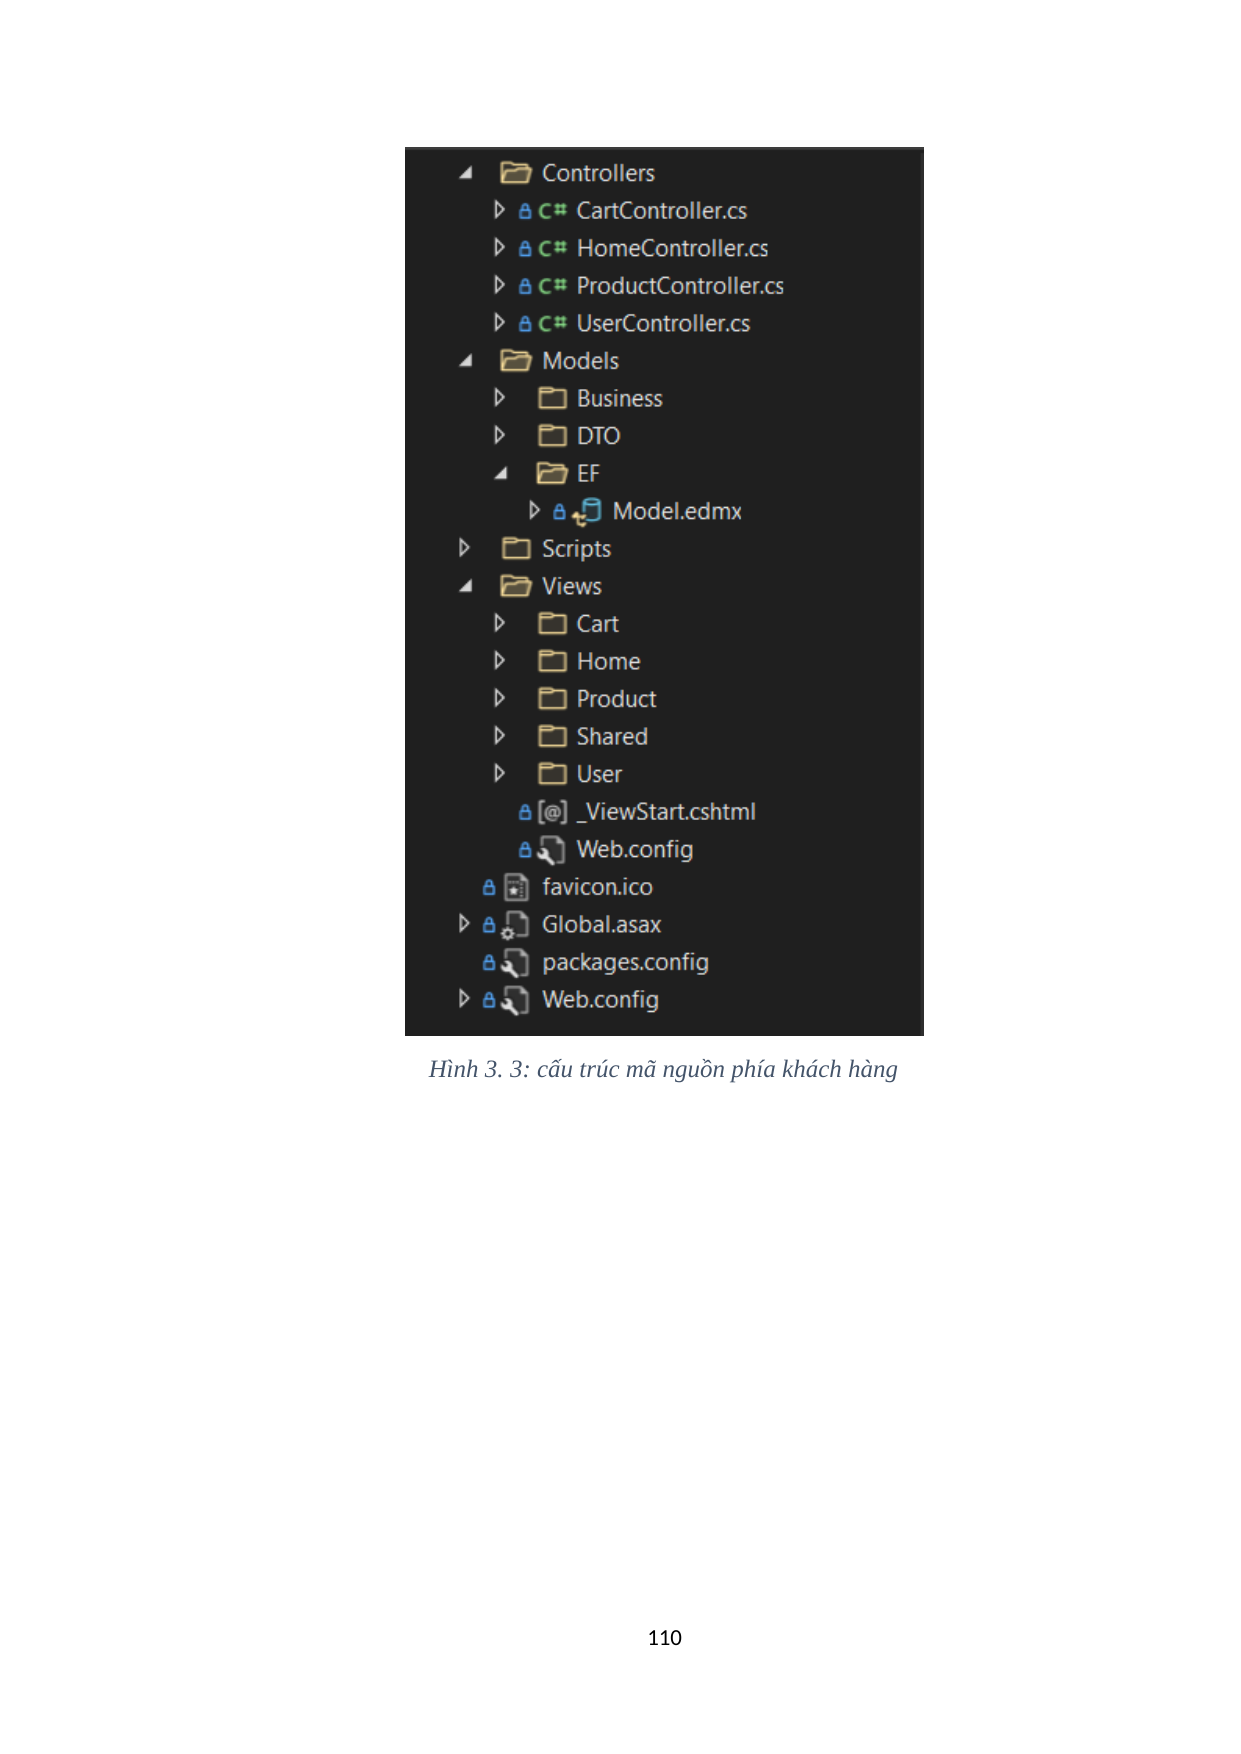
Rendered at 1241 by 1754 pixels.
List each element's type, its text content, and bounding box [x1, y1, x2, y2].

text Hình 3. 3: cấu trúc mã nguồn phía khách hàng [207, 1054, 1122, 1083]
picture [405, 147, 924, 1036]
